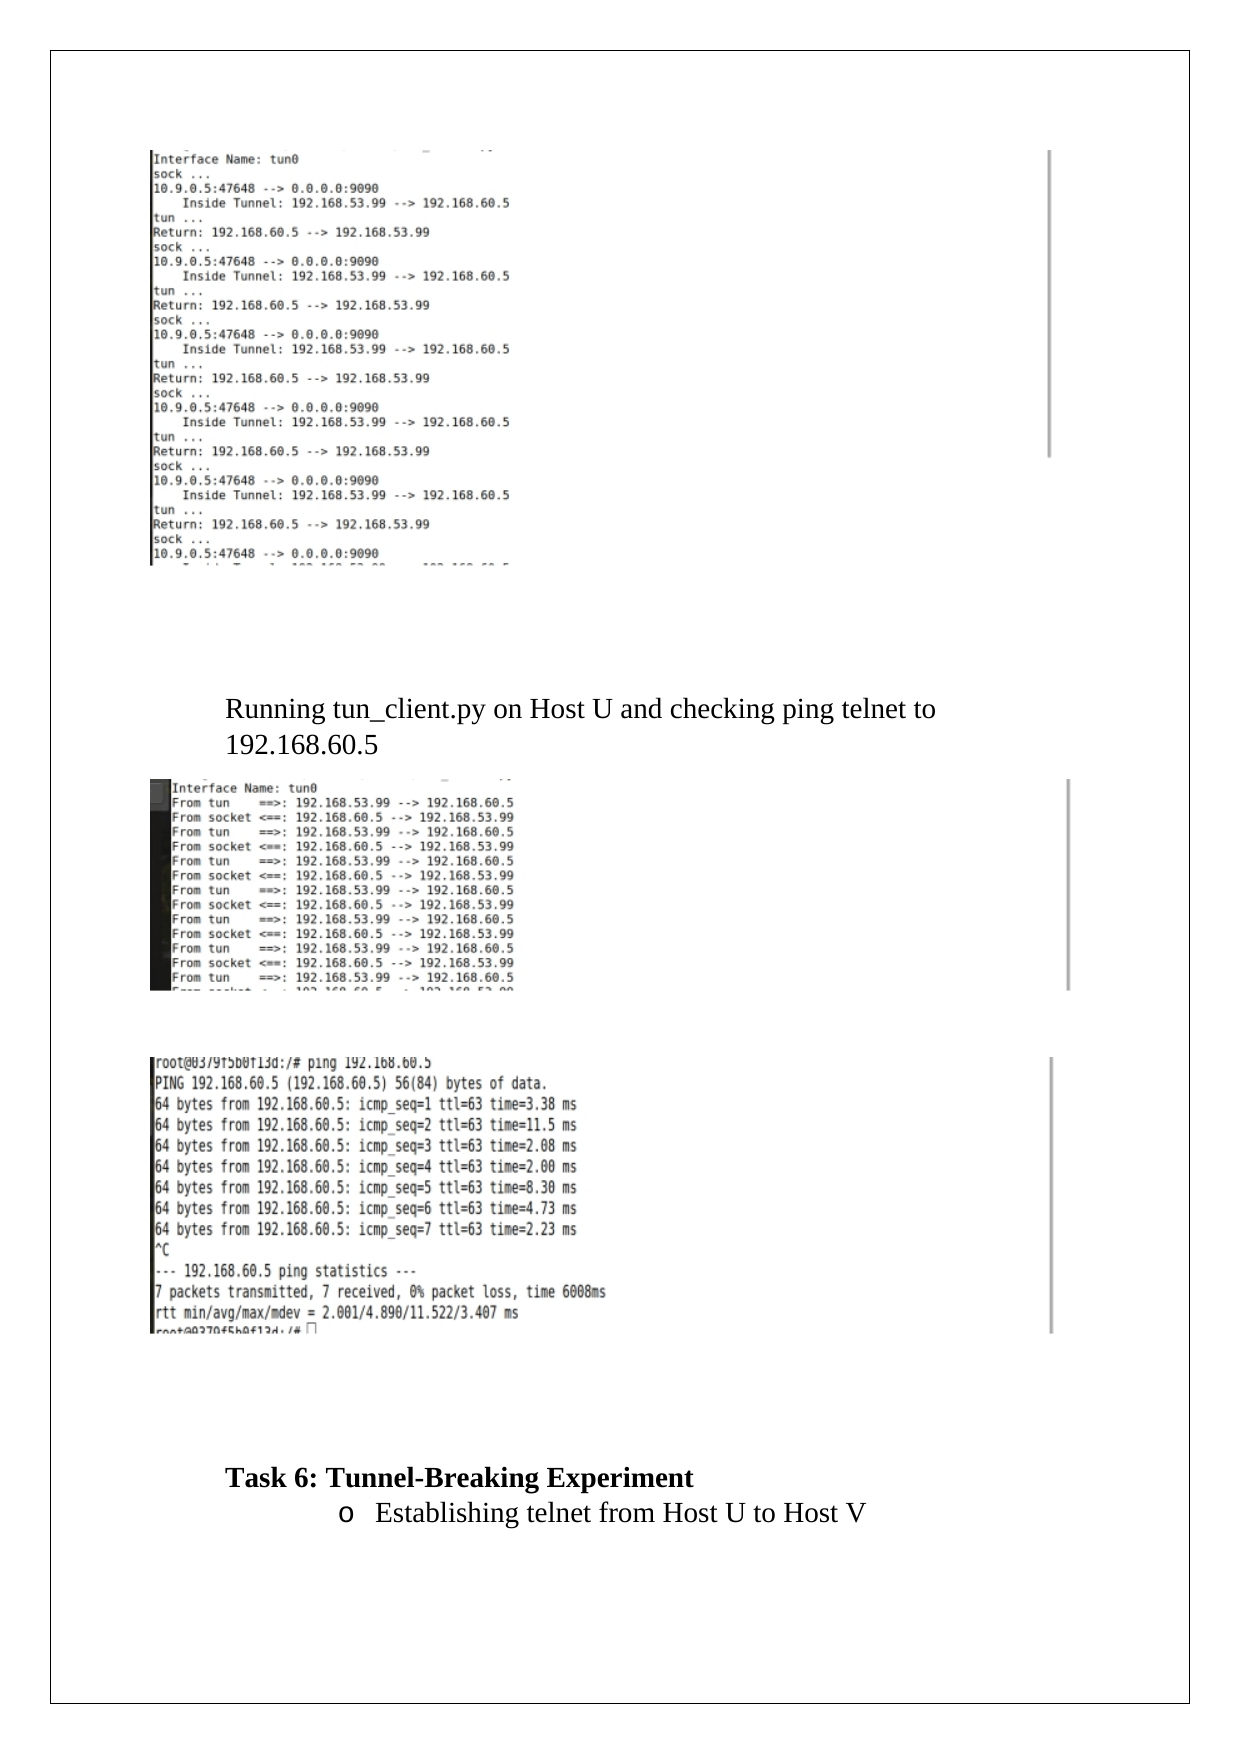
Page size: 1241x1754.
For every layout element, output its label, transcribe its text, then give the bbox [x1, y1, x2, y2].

picture [150, 150, 1054, 567]
picture [150, 1057, 1055, 1335]
list Establishing telnet from Host U to Host V [337, 1495, 1090, 1531]
list Task 6: Tunnel-Breaking Experiment [225, 1460, 1090, 1493]
list Running tun_client.py on Host U and checking ping telnet to 192.168.60.5 [225, 691, 1090, 760]
picture [150, 779, 1073, 992]
